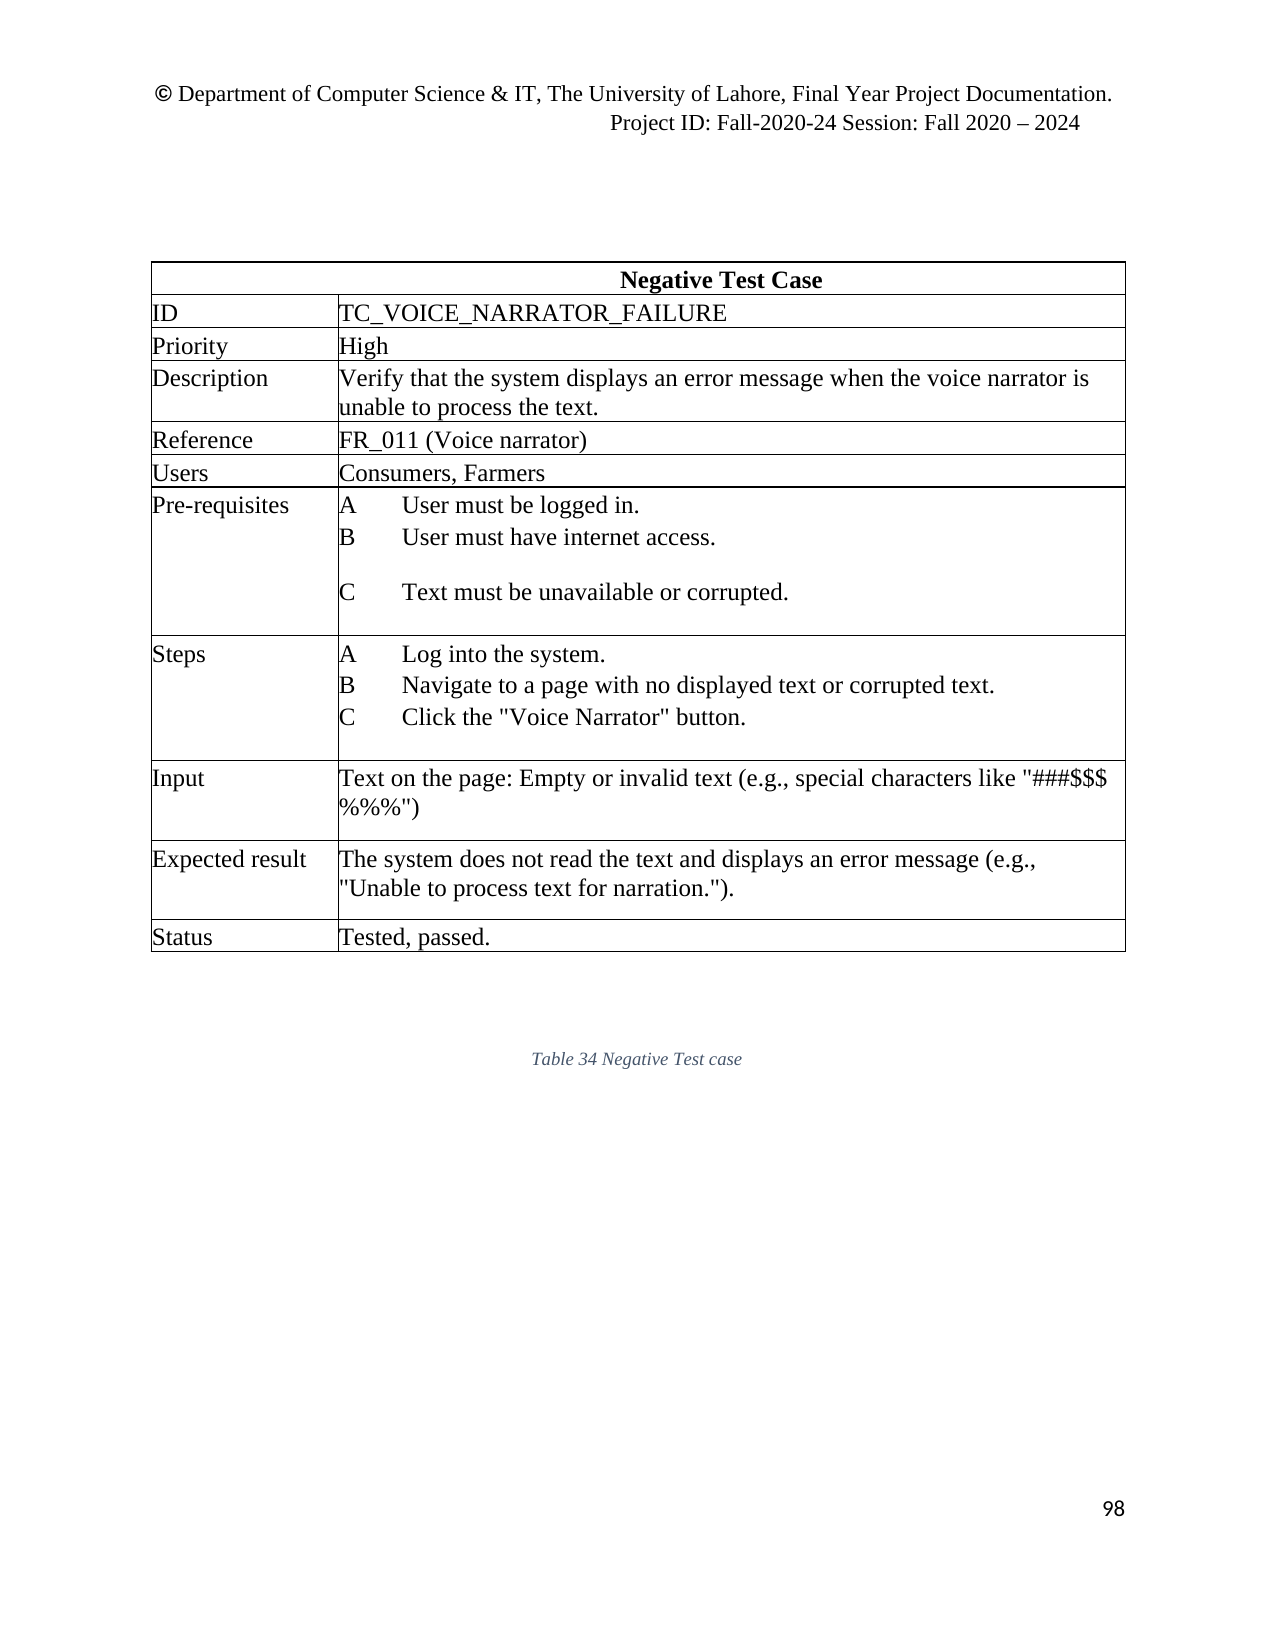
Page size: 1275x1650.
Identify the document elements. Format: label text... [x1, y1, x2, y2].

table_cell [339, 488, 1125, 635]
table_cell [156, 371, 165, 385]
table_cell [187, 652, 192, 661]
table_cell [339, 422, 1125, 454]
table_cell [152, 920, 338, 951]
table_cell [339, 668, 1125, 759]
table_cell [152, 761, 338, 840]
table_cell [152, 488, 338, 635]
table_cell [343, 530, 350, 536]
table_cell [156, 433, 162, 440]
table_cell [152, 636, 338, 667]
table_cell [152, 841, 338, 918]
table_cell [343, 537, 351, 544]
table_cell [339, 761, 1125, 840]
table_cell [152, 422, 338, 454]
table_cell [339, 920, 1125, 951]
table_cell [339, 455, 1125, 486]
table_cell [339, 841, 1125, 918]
text Table 34 Negative Test case [150, 1048, 1125, 1069]
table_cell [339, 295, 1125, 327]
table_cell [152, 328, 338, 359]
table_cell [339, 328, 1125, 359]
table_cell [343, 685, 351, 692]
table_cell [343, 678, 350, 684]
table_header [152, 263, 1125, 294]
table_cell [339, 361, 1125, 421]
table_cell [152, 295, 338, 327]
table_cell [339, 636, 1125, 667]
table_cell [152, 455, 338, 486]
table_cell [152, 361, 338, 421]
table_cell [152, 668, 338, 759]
